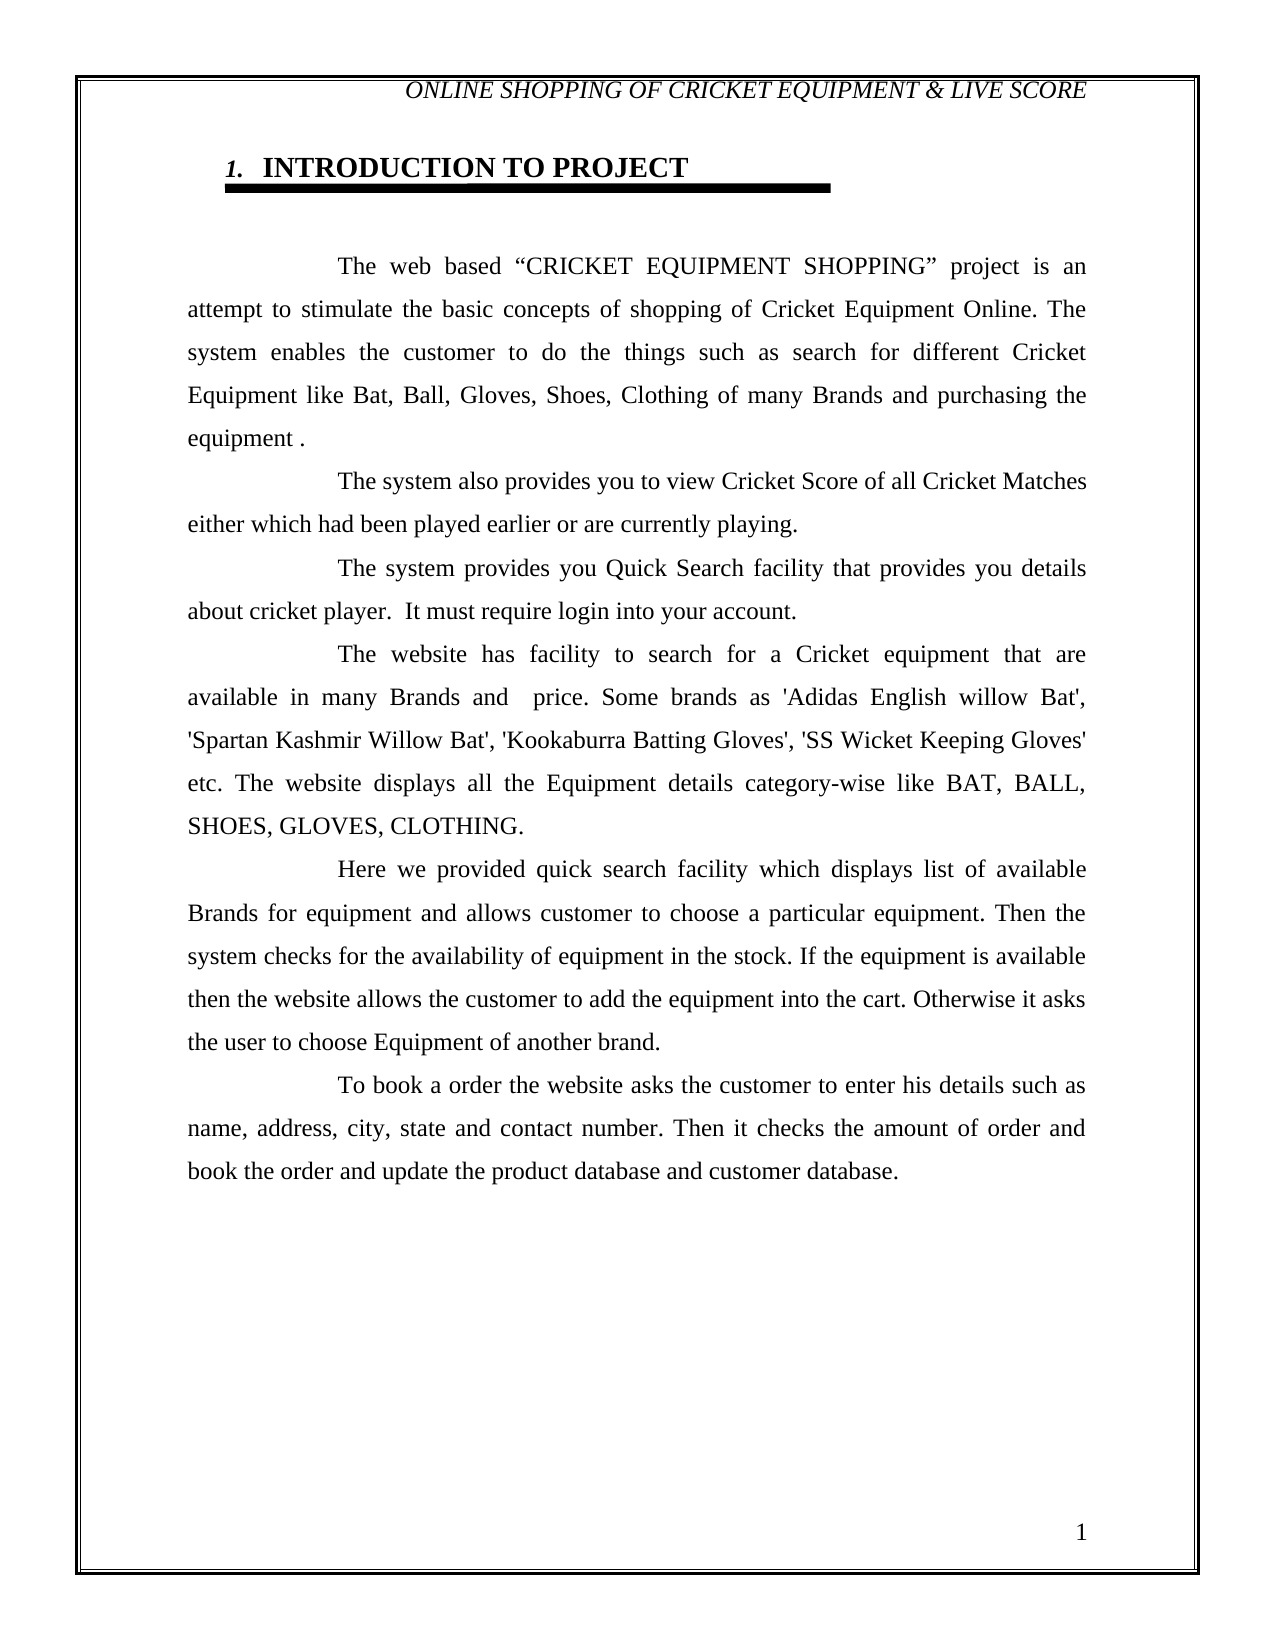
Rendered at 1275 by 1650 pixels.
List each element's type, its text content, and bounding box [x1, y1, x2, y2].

text The website has facility to search for a Cricket equipment that are available in many Brands and price. Some brands as 'Adidas English willow Bat', 'Spartan Kashmir Willow Bat', 'Kookaburra Batting Gloves', 'SS Wicket Keeping Gloves' etc. The website displays all the Equipment details category-wise like BAT, BALL, SHOES, GLOVES, CLOTHING. [187, 639, 1087, 840]
text The system provides you Quick Search facility that provides you details about cricket player. It must require login into your account. [187, 553, 1087, 624]
subtitle INTRODUCTION TO PROJECT [225, 150, 1087, 183]
text To book a order the website asks the customer to enter his details such as name, address, city, state and contact number. Then it checks the amount of order and book the order and update the product database and customer database. [187, 1070, 1087, 1185]
text Here we provided quick search facility which displays list of available Brands for equipment and allows customer to choose a particular equipment. Then the system checks for the availability of equipment in the stock. If the equipment is available then the website allows the customer to add the equipment into the cart. Otherwise it asks the user to choose Equipment of another brand. [187, 854, 1087, 1056]
text The system also provides you to view Cricket Score of all Cricket Matches [187, 466, 1087, 495]
text The web based “CRICKET EQUIPMENT SHOPPING” project is an attempt to stimulate the basic concepts of shopping of Cricket Equipment Online. The system enables the customer to do the things such as search for different Cricket Equipment like Bat, Ball, Gloves, Shoes, Clothing of many Brands and purchasing the equipment . [187, 251, 1087, 452]
text either which had been played earlier or are currently playing. [187, 509, 1087, 538]
